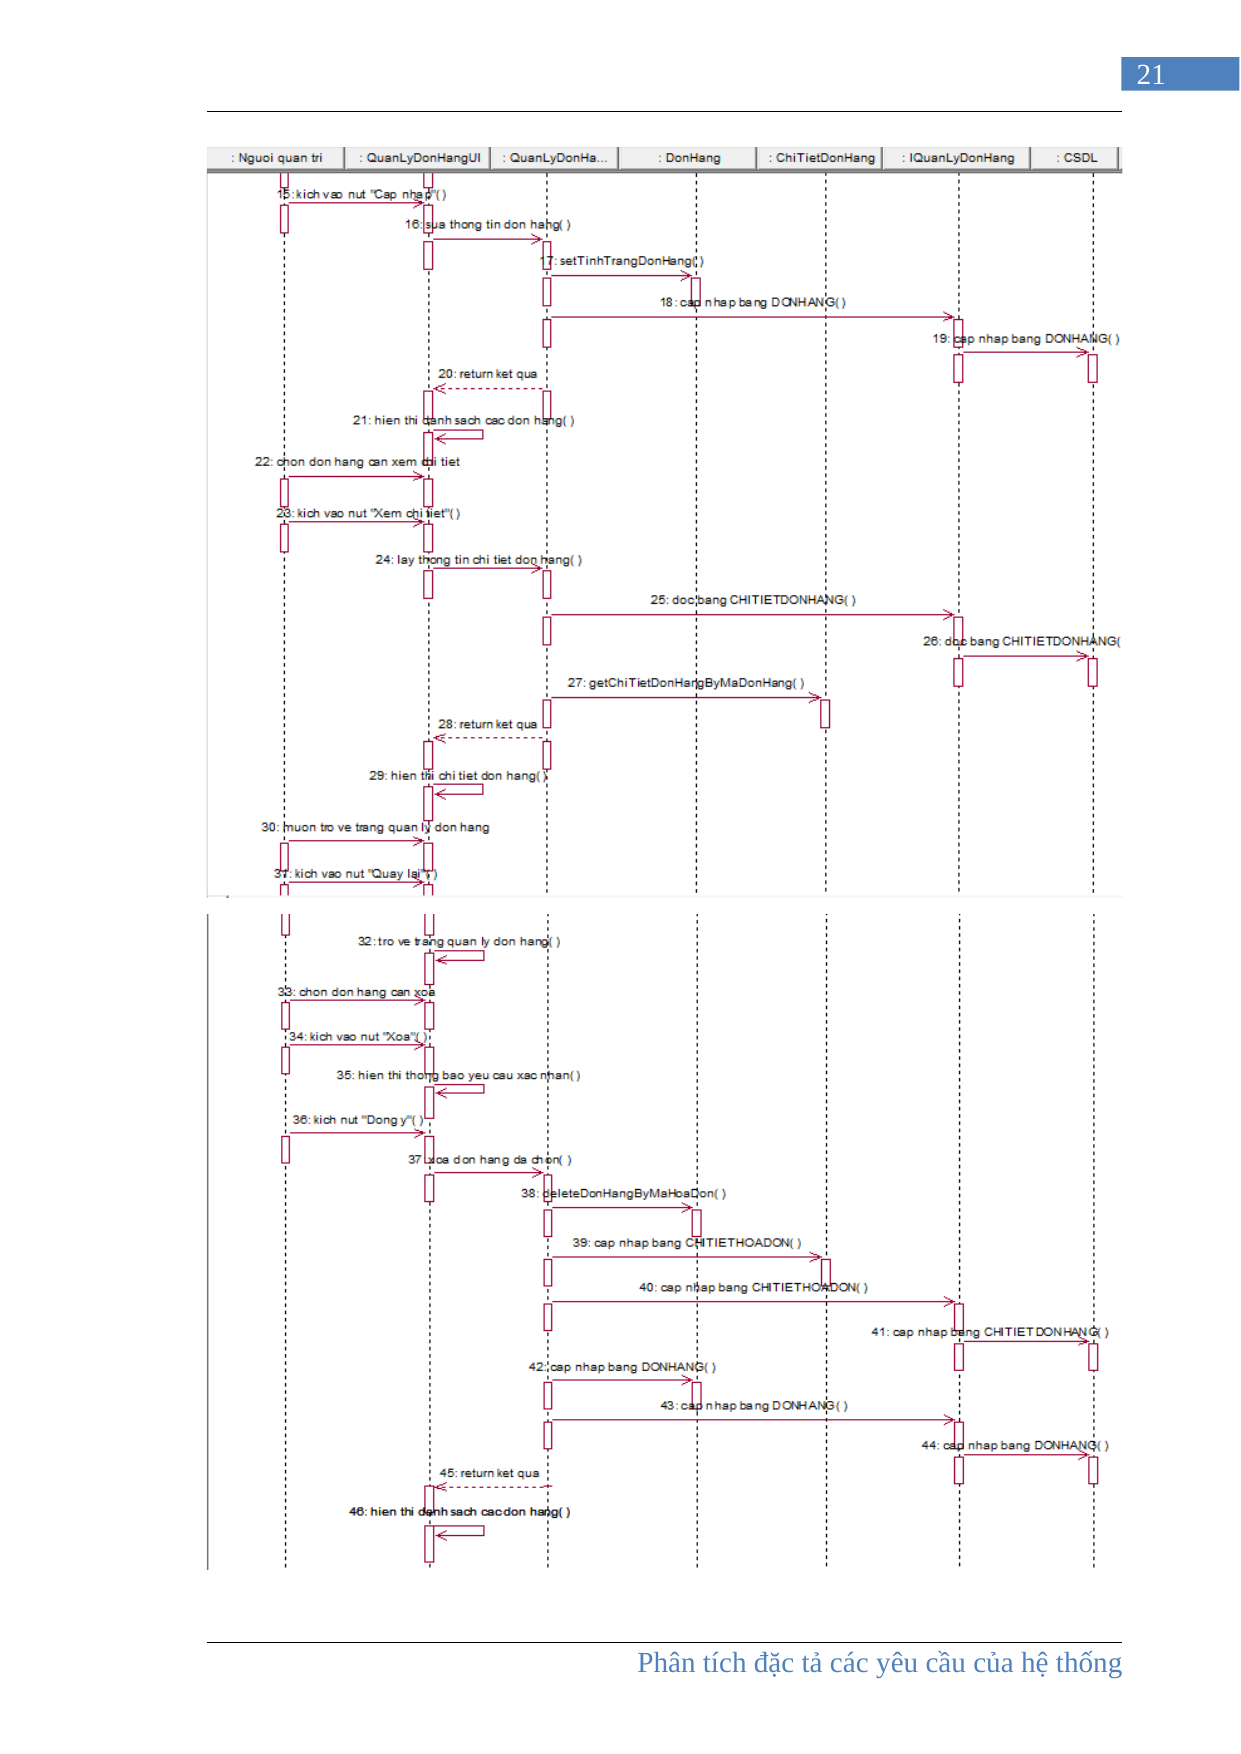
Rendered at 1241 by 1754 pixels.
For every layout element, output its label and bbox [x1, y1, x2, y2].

picture [206, 147, 1123, 898]
picture [206, 914, 1121, 1570]
